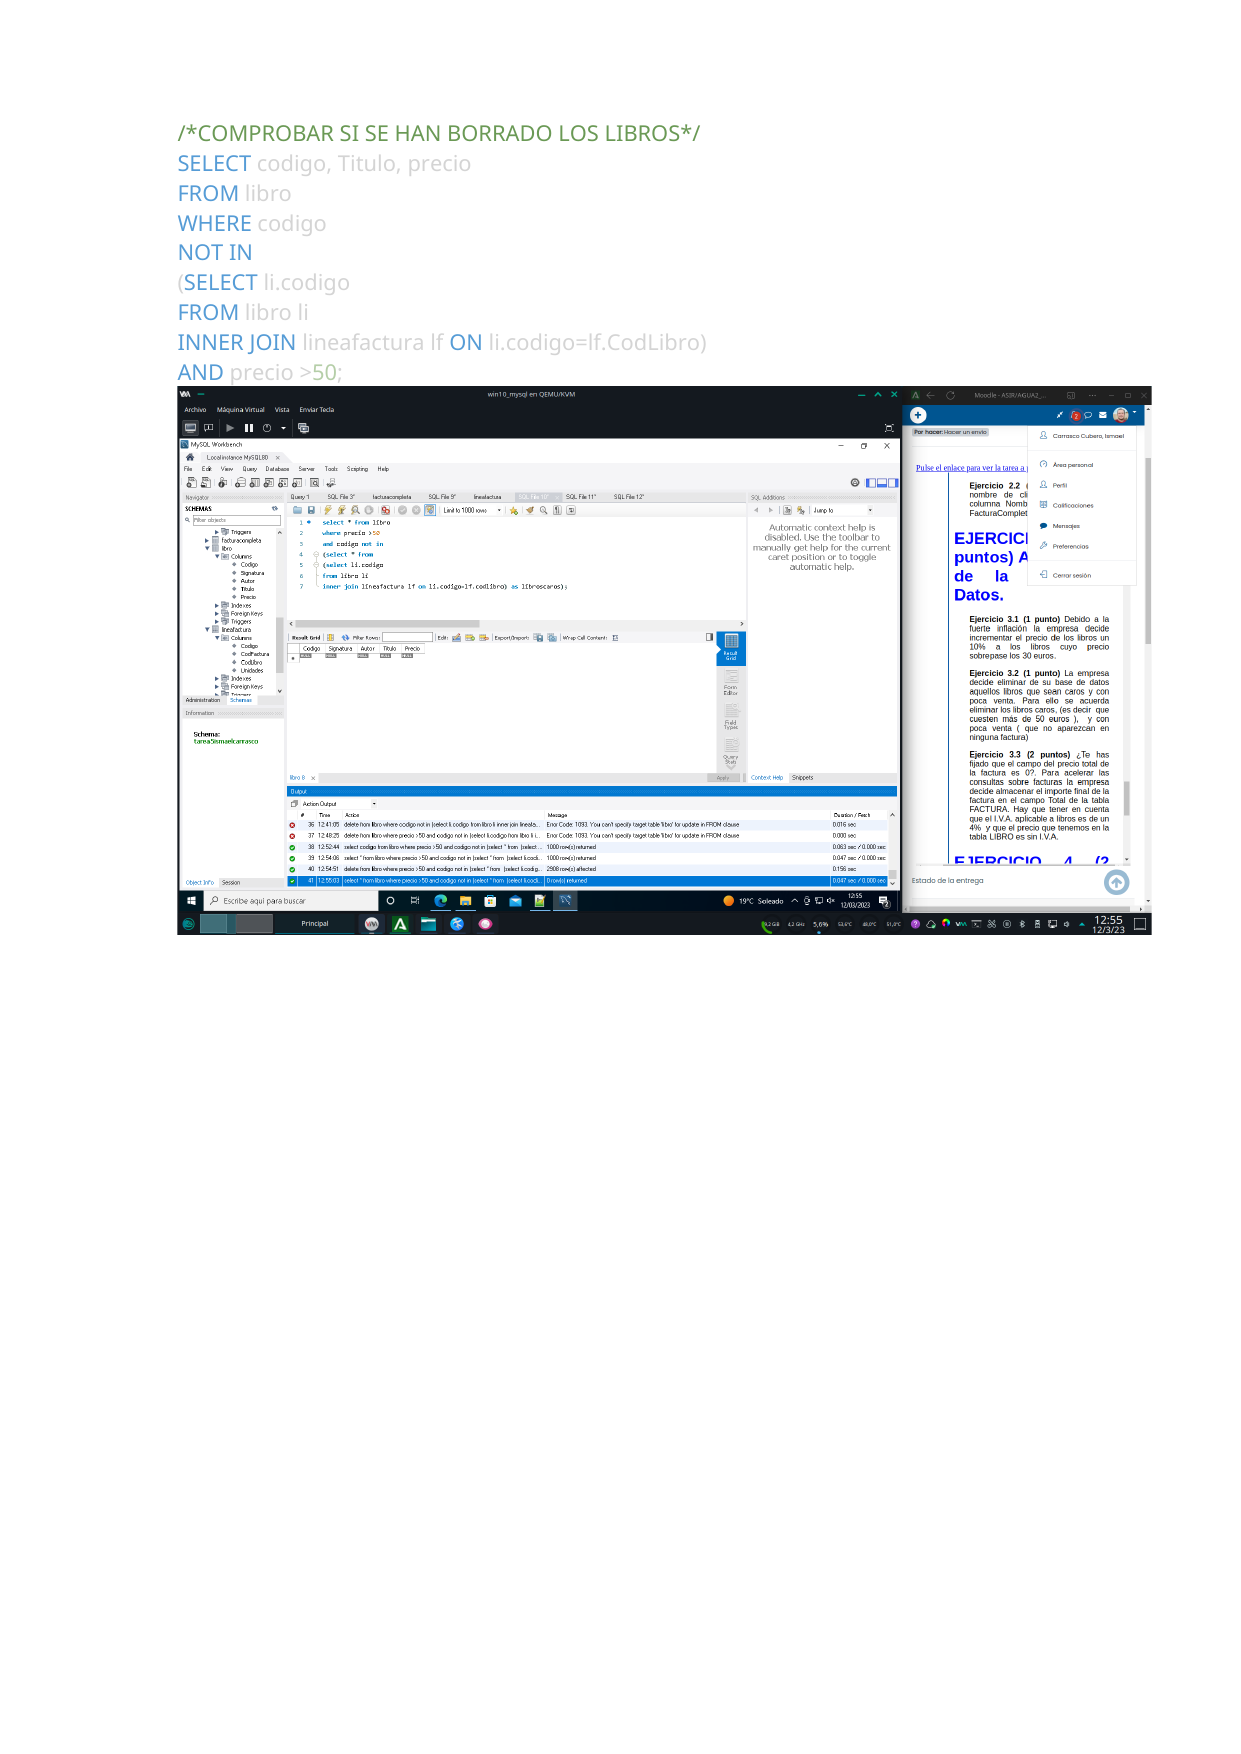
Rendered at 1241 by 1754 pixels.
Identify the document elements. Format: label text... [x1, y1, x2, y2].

text FROM libro [177, 178, 1152, 207]
text (SELECT li.codigo [177, 267, 1152, 297]
text AND precio >50; [177, 356, 1152, 386]
text /*COMPROBAR SI SE HAN BORRADO LOS LIBROS*/ [177, 118, 1152, 148]
text FROM libro li [177, 297, 1152, 327]
text WHERE codigo [177, 207, 1152, 237]
picture [177, 386, 1152, 935]
text INNER JOIN lineafactura lf ON li.codigo=lf.CodLibro) [177, 327, 1152, 356]
text SELECT codigo, Titulo, precio [177, 148, 1152, 178]
text NOT IN [177, 237, 1152, 267]
